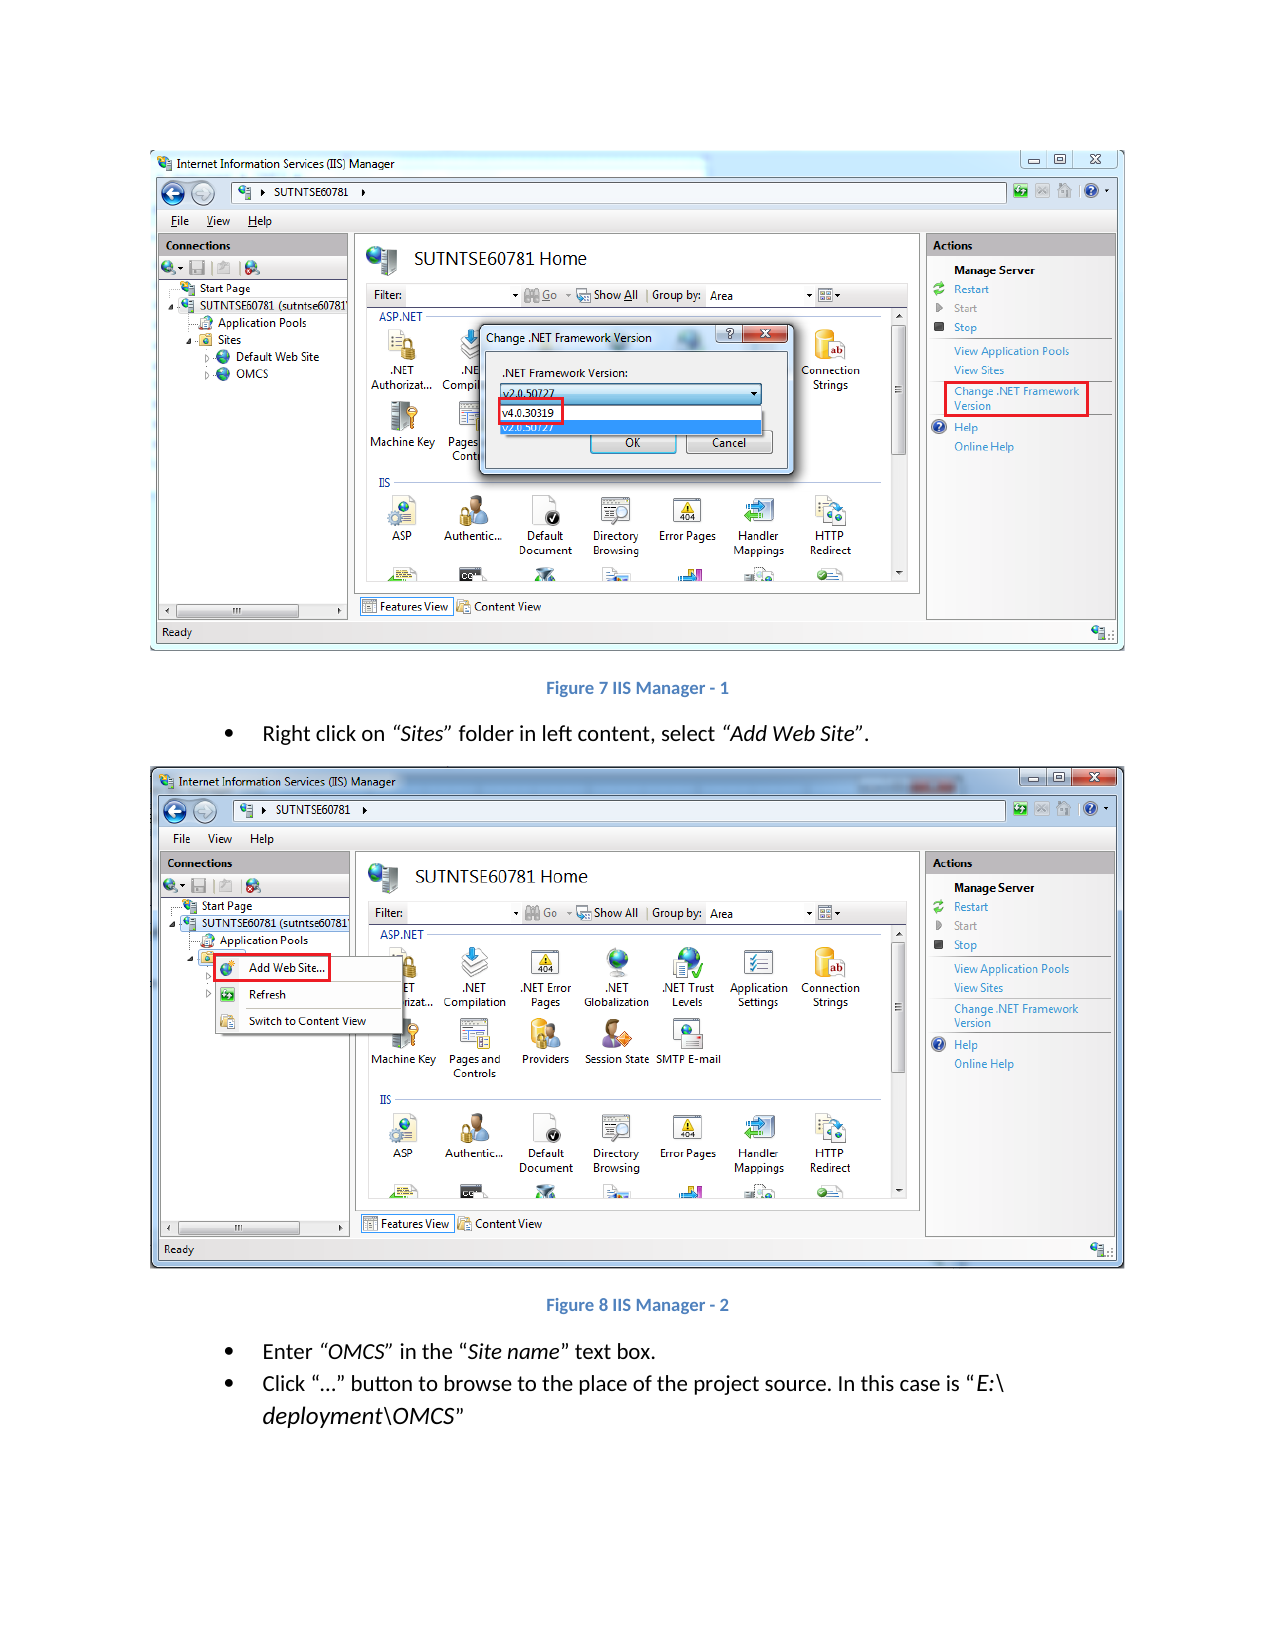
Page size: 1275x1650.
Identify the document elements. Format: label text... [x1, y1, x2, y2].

list Enter “OMCS” in the “Site name” text box. [225, 1337, 1125, 1365]
list Click “…” button to browse to the place of the project source. In this case is “E:\deployment\OMCS” [225, 1368, 1125, 1431]
picture [150, 150, 1125, 651]
picture [150, 766, 1125, 1269]
list Right click on “Sites” folder in left content, select “Add Web Site”. [225, 719, 1125, 748]
